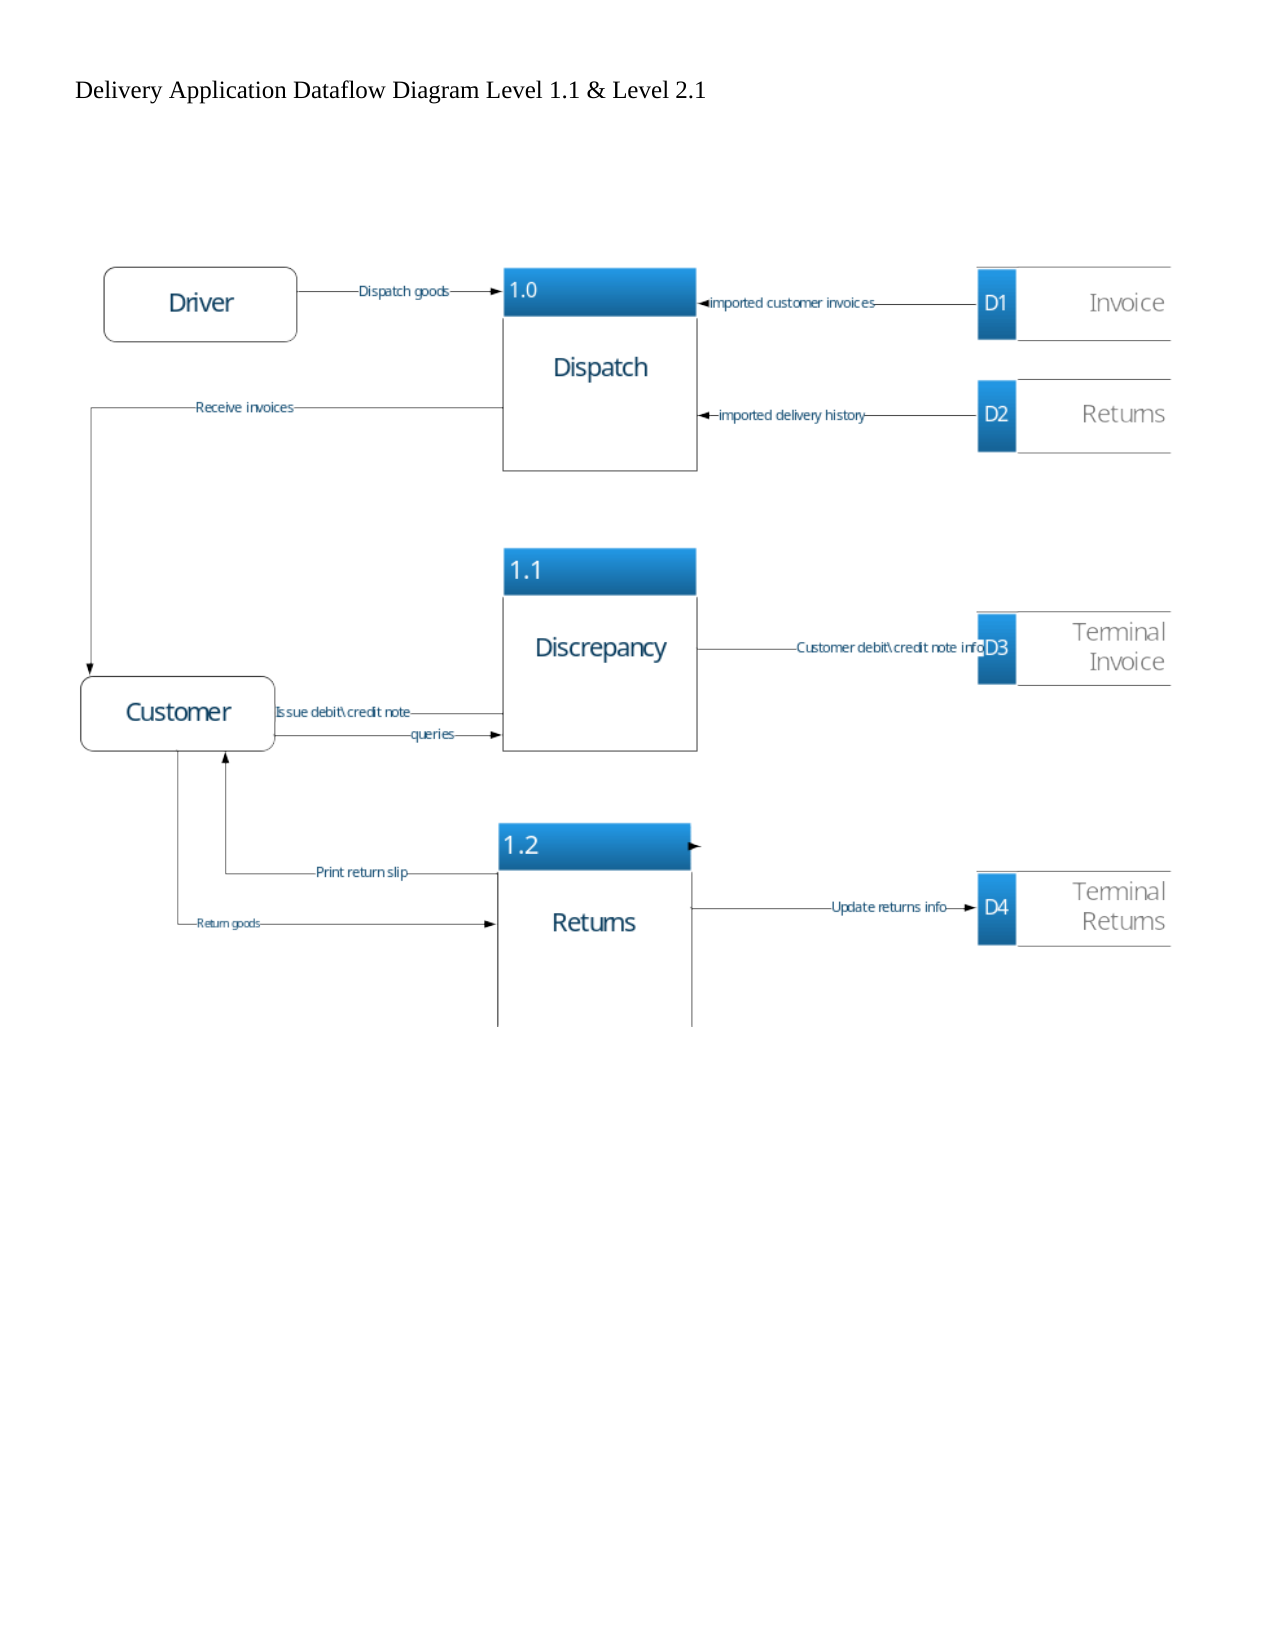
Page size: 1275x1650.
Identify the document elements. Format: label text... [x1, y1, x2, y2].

text Delivery Application Dataflow Diagram Level 1.1 & Level 2.1 [75, 75, 1200, 104]
